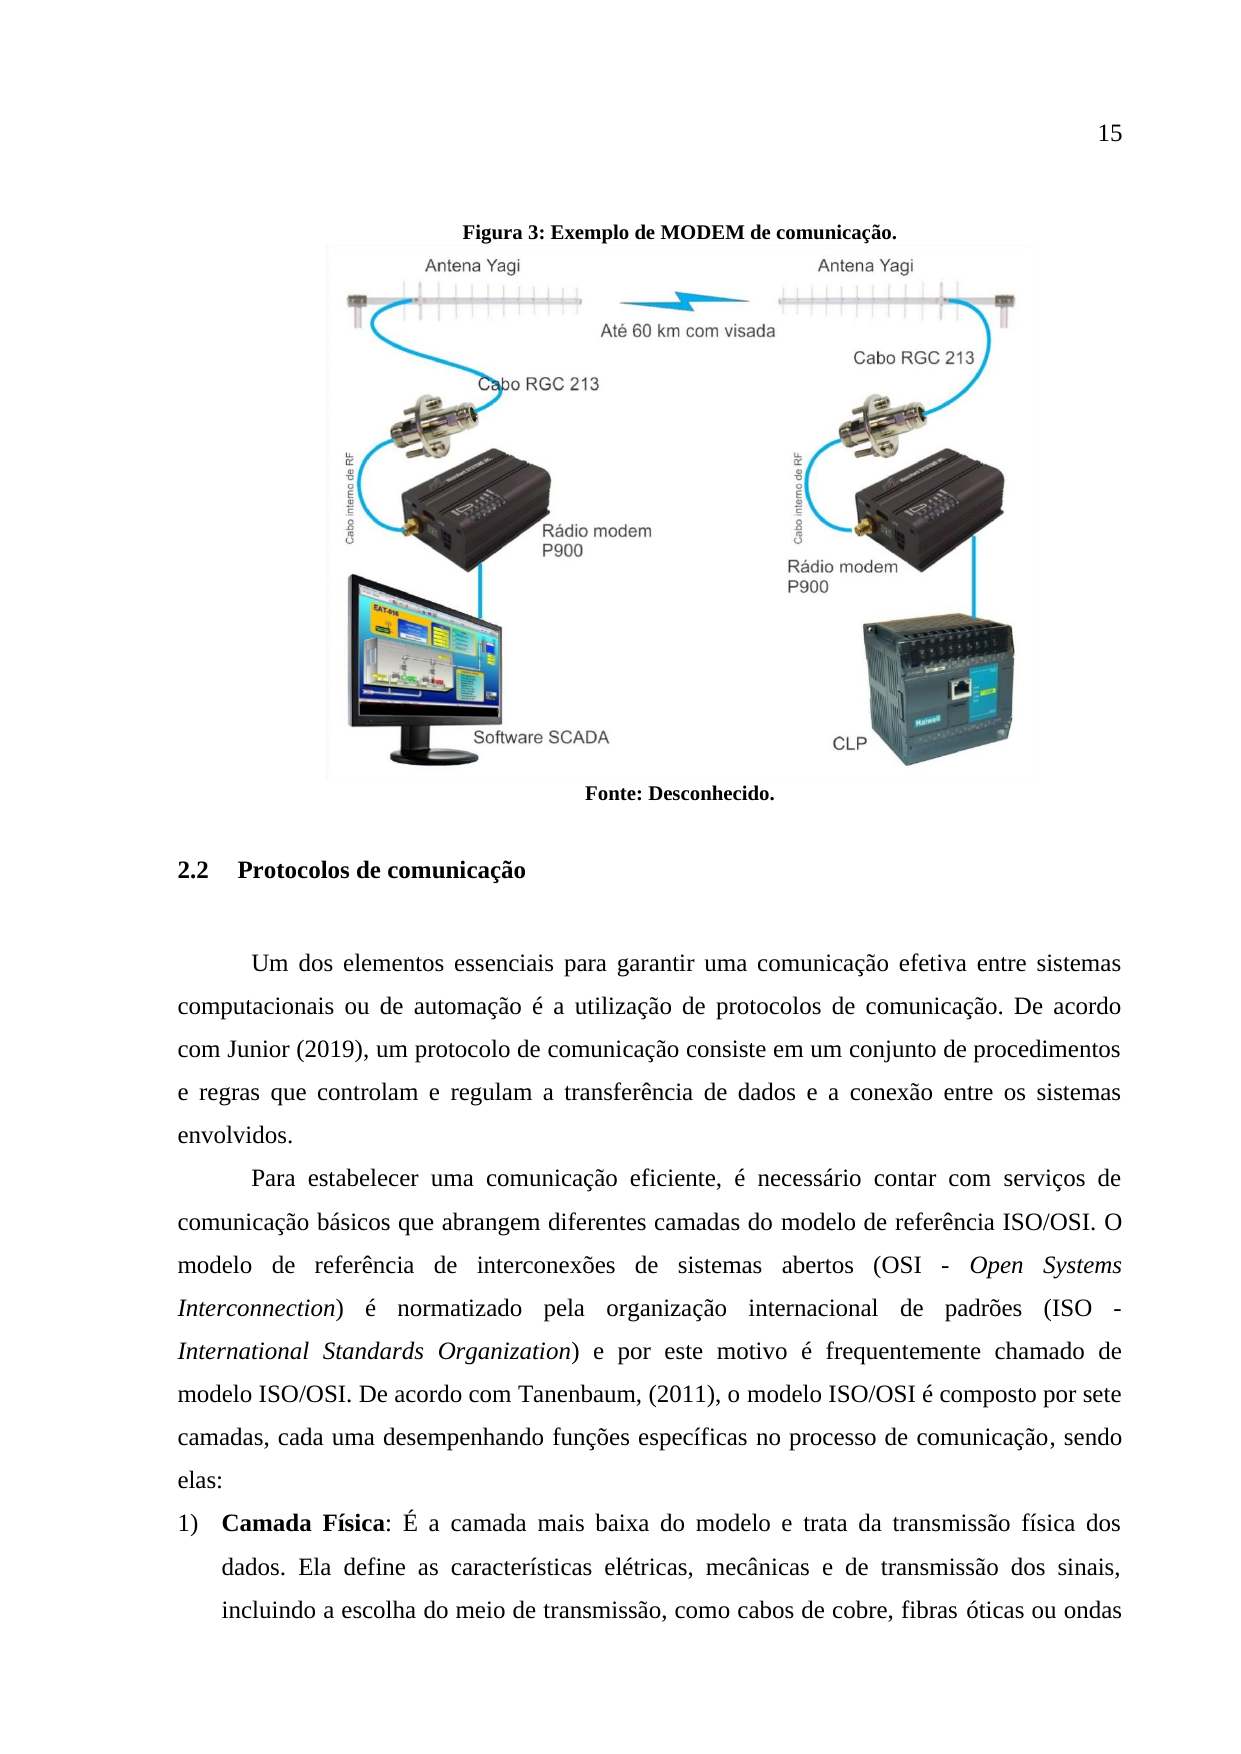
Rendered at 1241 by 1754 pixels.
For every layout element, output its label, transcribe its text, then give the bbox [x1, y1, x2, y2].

text Para estabelecer uma comunicação eficiente, é necessário contar com serviços de comunicação básicos que abrangem diferentes camadas do modelo de referência ISO/OSI. O modelo de referência de interconexões de sistemas abertos (OSI - Open Systems Interconnection) é normatizado pela organização internacional de padrões (ISO - International Standards Organization) e por este motivo é frequentemente chamado de modelo ISO/OSI. De acordo com Tanenbaum, (2011), o modelo ISO/OSI é composto por sete camadas, cada uma desempenhando funções específicas no processo de comunicação, sendo elas: [177, 1163, 1122, 1494]
picture [326, 244, 1034, 781]
text Fonte: Desconhecido. [177, 781, 1122, 805]
text Figura 3: Exemplo de MODEM de comunicação. [177, 220, 1122, 244]
text Um dos elementos essenciais para garantir uma comunicação efetiva entre sistemas computacionais ou de automação é a utilização de protocolos de comunicação. De acordo com Junior (2019), um protocolo de comunicação consiste em um conjunto de procedimentos e regras que controlam e regulam a transferência de dados e a conexão entre os sistemas envolvidos. [177, 948, 1122, 1149]
subtitle Protocolos de comunicação [177, 855, 1122, 883]
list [177, 1508, 1122, 1623]
